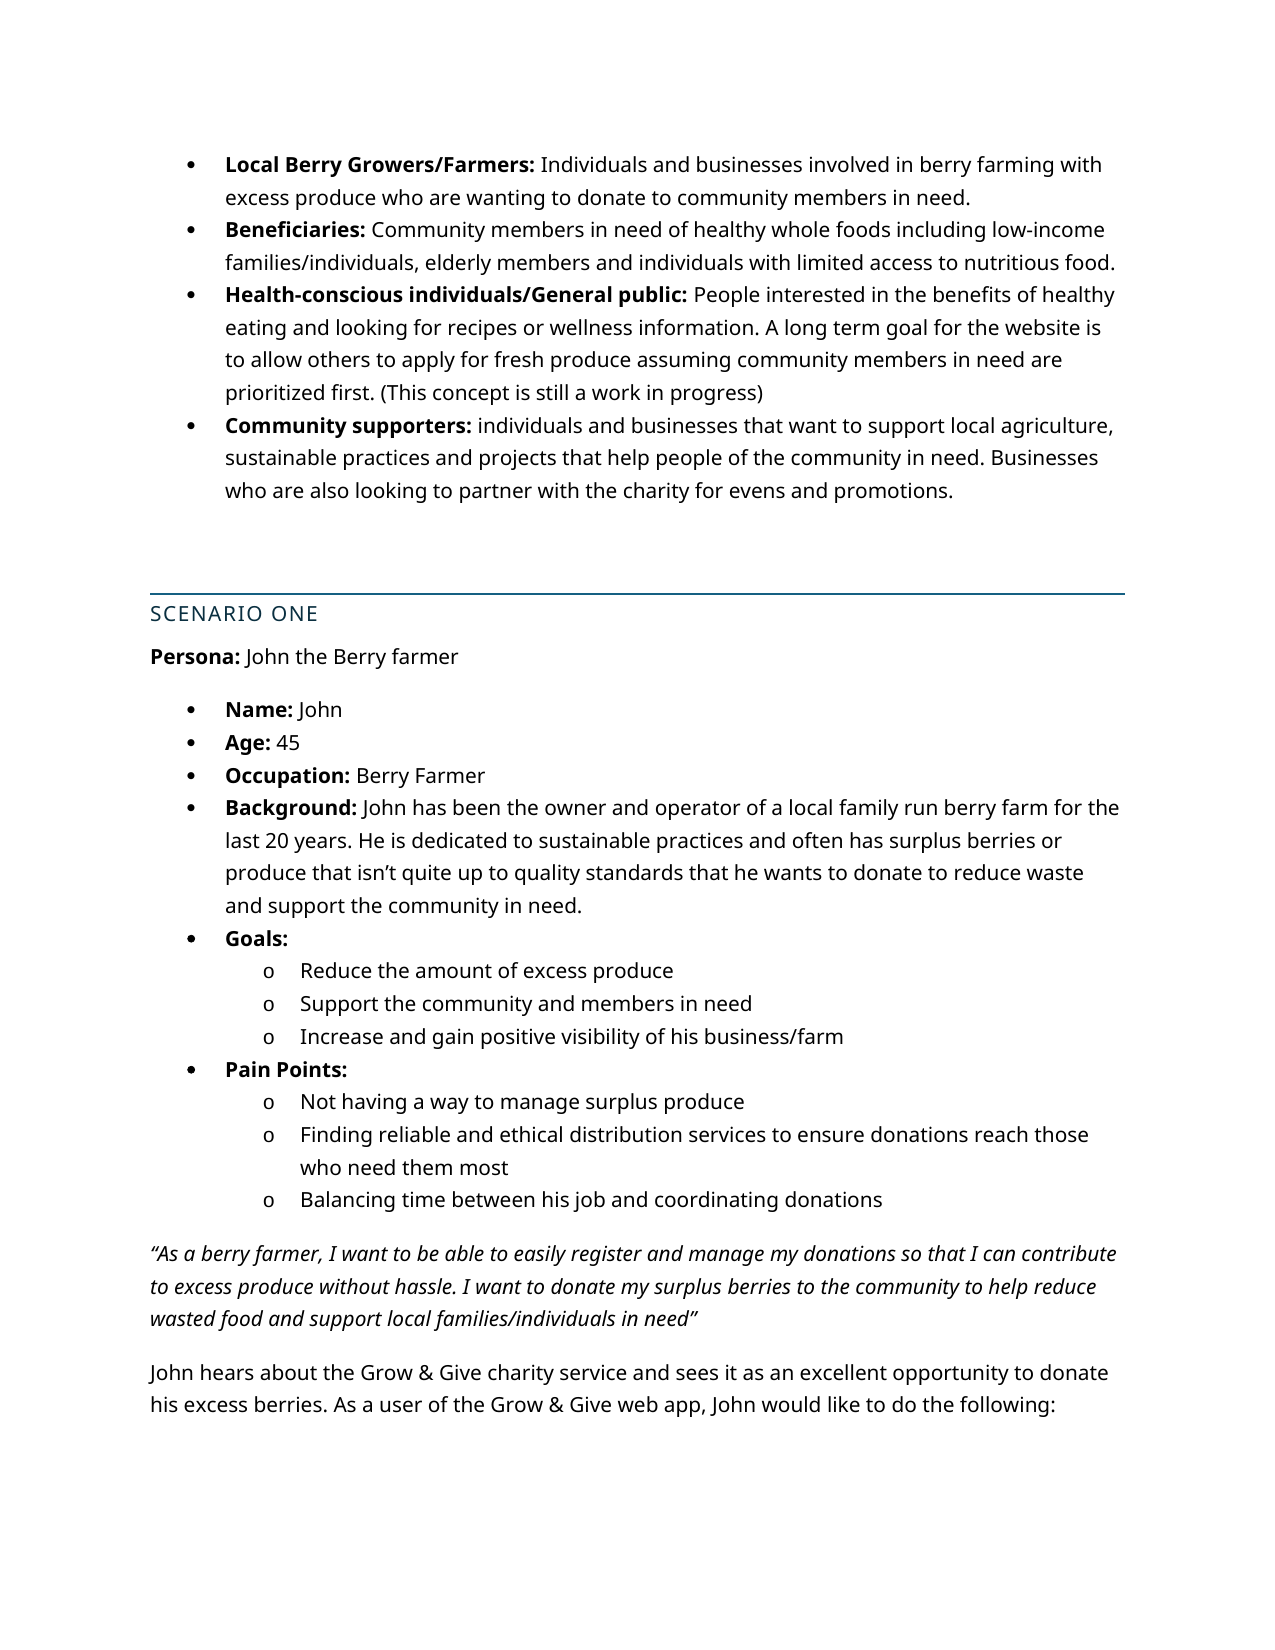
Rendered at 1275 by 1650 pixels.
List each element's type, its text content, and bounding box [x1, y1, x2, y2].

text John hears about the Grow & Give charity service and sees it as an excellent opportunity to donate his excess berries. As a user of the Grow & Give web app, John would like to do the following: [150, 1358, 1125, 1419]
list Community supporters: individuals and businesses that want to support local agriculture, sustainable practices and projects that help people of the community in need. Businesses who are also looking to partner with the charity for evens and promotions. [187, 411, 1125, 504]
list Beneficiaries: Community members in need of healthy whole foods including low-income families/individuals, elderly members and individuals with limited access to nutritious food. [187, 215, 1125, 276]
list Pain Points: [187, 1055, 1125, 1083]
list Local Berry Growers/Farmers: Individuals and businesses involved in berry farming with excess produce who are wanting to donate to community members in need. [187, 150, 1125, 211]
list Not having a way to manage surplus produce [262, 1087, 1125, 1116]
subtitle Scenario One [150, 595, 1125, 627]
list Goals: [187, 924, 1125, 952]
text “As a berry farmer, I want to be able to easily register and manage my donations so that I can contribute to excess produce without hassle. I want to donate my surplus berries to the community to help reduce wasted food and support local families/individuals in need” [150, 1239, 1125, 1333]
list Background: John has been the owner and operator of a local family run berry farm for the last 20 years. He is dedicated to sustainable practices and often has surplus berries or produce that isn’t quite up to quality standards that he wants to donate to reduce waste and support the community in need. [187, 793, 1125, 919]
list Increase and gain positive visibility of his business/farm [262, 1022, 1125, 1051]
list Occupation: Berry Farmer [187, 761, 1125, 789]
list Balancing time between his job and coordinating donations [262, 1186, 1125, 1214]
list Name: John [187, 696, 1125, 724]
list Finding reliable and ethical distribution services to ensure donations reach those who need them most [262, 1120, 1125, 1181]
list Age: 45 [187, 728, 1125, 757]
list Support the community and members in need [262, 989, 1125, 1018]
list Reduce the amount of excess produce [262, 956, 1125, 985]
text Persona: John the Berry farmer [150, 642, 1125, 671]
list Health-conscious individuals/General public: People interested in the benefits of healthy eating and looking for recipes or wellness information. A long term goal for the website is to allow others to apply for fresh produce assuming community members in need are prioritized first. (This concept is still a work in progress) [187, 280, 1125, 407]
